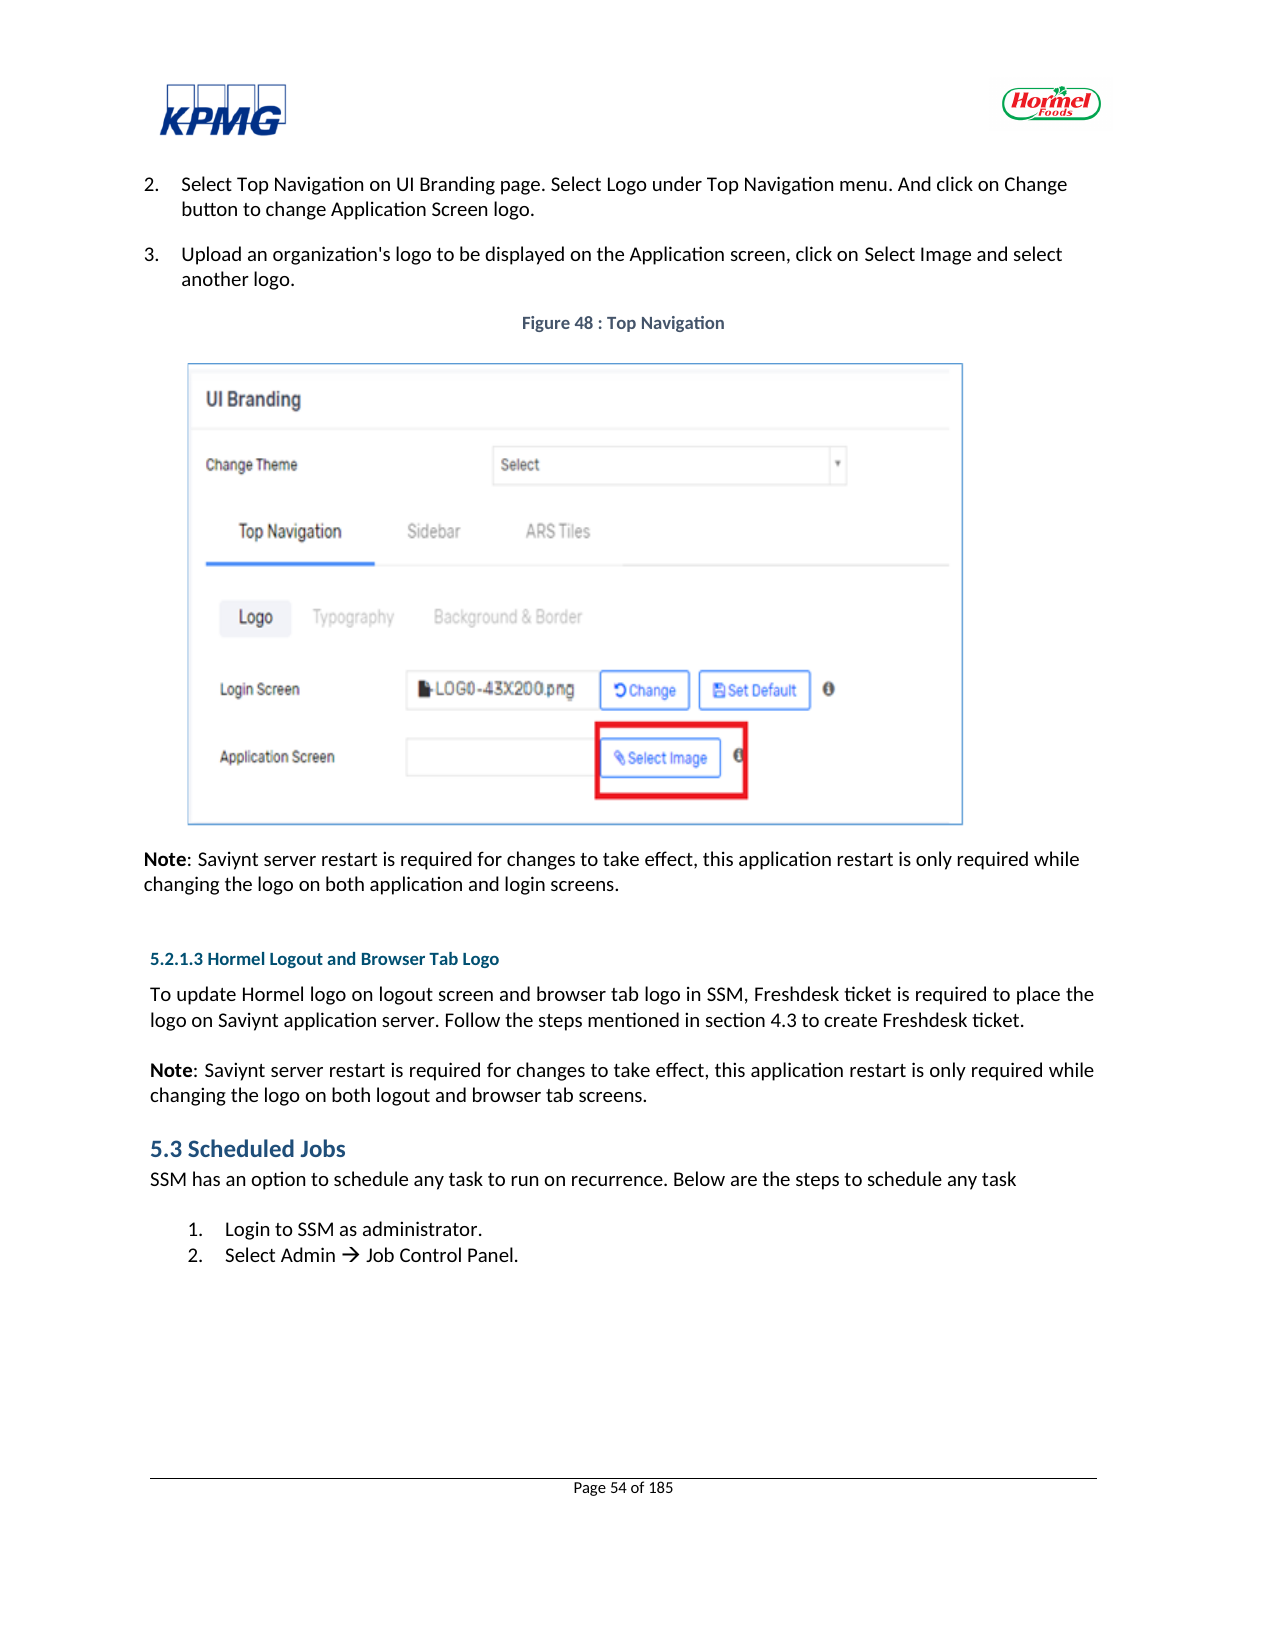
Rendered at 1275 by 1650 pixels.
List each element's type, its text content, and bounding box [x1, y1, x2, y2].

picture [150, 75, 302, 146]
text Note: Saviynt server restart is required for changes to take effect, this application restart is only required while changing the logo on both logout and browser tab screens. [150, 1057, 1097, 1108]
list Select Top Navigation on UI Branding page. Select Logo under Top Navigation menu. And click on Change button to change Application Screen logo. [144, 171, 1097, 222]
subtitle Scheduled Jobs [150, 1133, 1097, 1163]
list Upload an organization's logo to be displayed on the Application screen, click on Select Image and select another logo. [144, 241, 1097, 292]
text Note: Saviynt server restart is required for changes to take effect, this application restart is only required while changing the logo on both application and login screens. [144, 846, 1097, 897]
picture [187, 363, 966, 827]
picture [988, 77, 1114, 140]
list Login to SSM as administrator. [187, 1216, 1097, 1242]
subtitle Hormel Logout and Browser Tab Logo [150, 947, 1097, 970]
text Figure 48 : Top Navigation [150, 312, 1097, 334]
list Select Admin Job Control Panel. [187, 1242, 1097, 1267]
text To update Hormel logo on logout screen and browser tab logo in SSM, Freshdesk ticket is required to place the logo on Saviynt application server. Follow the steps mentioned in section 4.3 to create Freshdesk ticket. [150, 981, 1097, 1032]
text SSM has an option to schedule any task to run on recurrence. Below are the steps to schedule any task [150, 1166, 1097, 1191]
